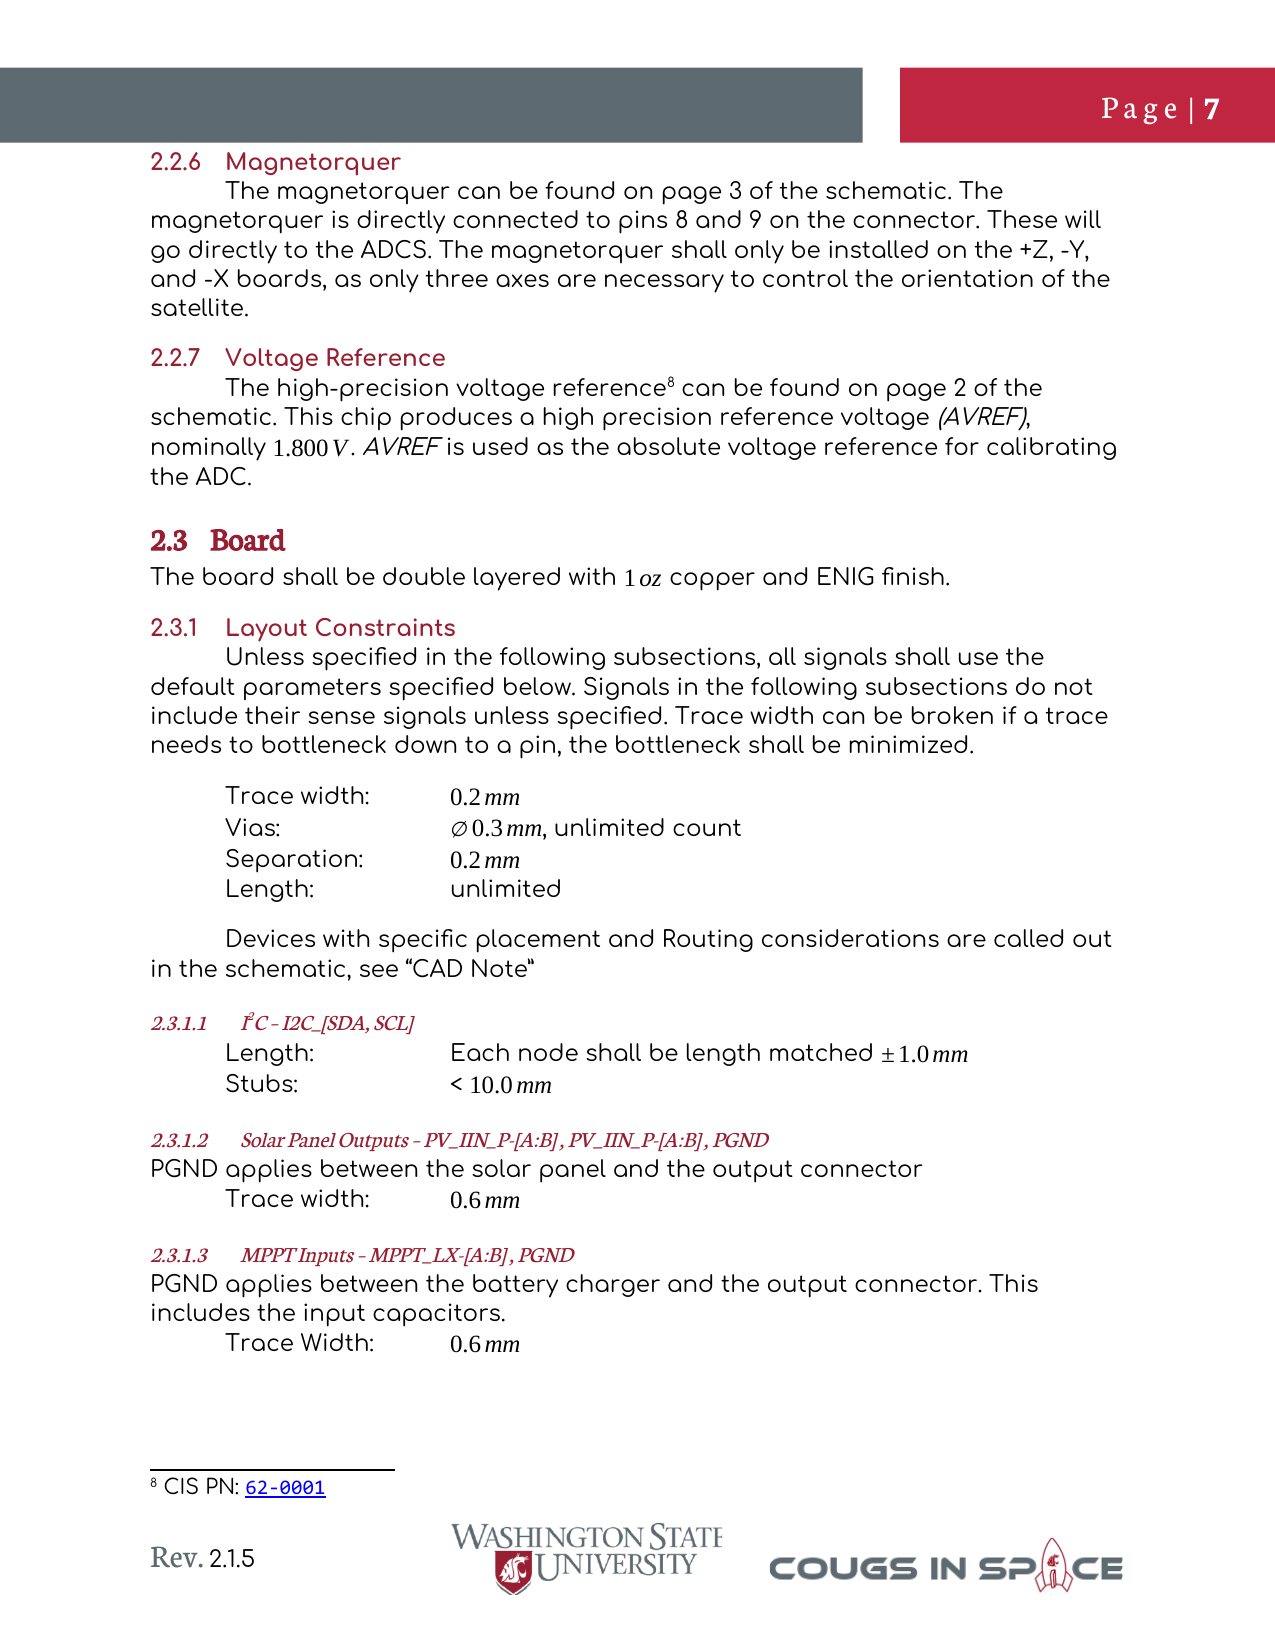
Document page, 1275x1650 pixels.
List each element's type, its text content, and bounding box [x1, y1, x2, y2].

text Vias: , unlimited count [225, 815, 1125, 842]
picture [450, 1522, 723, 1595]
text The board shall be double layered with copper and ENIG finish. [150, 564, 1125, 592]
subtitle Voltage Reference [150, 346, 1125, 372]
text Trace width: [225, 783, 1125, 811]
subtitle Solar Panel Outputs – PV_IIN_P-[A:B] , PV_IIN_P-[A:B] , PGND [150, 1124, 1125, 1153]
text Trace width: [225, 1186, 1125, 1214]
subtitle I2C – I2C_[SDA, SCL] [150, 1007, 1125, 1036]
text Unless specified in the following subsections, all signals shall use the default parameters specified below. Signals in the following subsections do not include their sense signals unless specified. Trace width can be broken if a trace needs to bottleneck down to a pin, the bottleneck shall be minimized. [150, 646, 1125, 759]
text Separation: [225, 846, 1125, 874]
text Stubs: < [225, 1072, 1125, 1099]
subtitle Board [150, 516, 1125, 558]
text Trace Width: [225, 1330, 1125, 1358]
text The high-precision voltage reference can be found on page 2 of the schematic. This chip produces a high precision reference voltage (AVREF), nominally . AVREF is used as the absolute voltage reference for calibrating the ADC. [150, 376, 1125, 491]
picture [769, 1537, 1123, 1594]
text The magnetorquer can be found on page 3 of the schematic. The magnetorquer is directly connected to pins 8 and 9 on the connector. These will go directly to the ADCS. The magnetorquer shall only be installed on the +Z, -Y, and -X boards, as only three axes are necessary to control the orientation of the satellite. [150, 179, 1125, 322]
subtitle Magnetorquer [150, 150, 1125, 176]
text Length: Each node shall be length matched [225, 1040, 1125, 1068]
text Length: unlimited [225, 878, 1125, 903]
text PGND applies between the battery charger and the output connector. This includes the input capacitors. [150, 1272, 1125, 1327]
text Devices with specific placement and Routing considerations are called out in the schematic, see “CAD Note” [150, 928, 1125, 982]
text PGND applies between the solar panel and the output connector [150, 1157, 1125, 1183]
subtitle MPPT Inputs – MPPT_LX-[A:B] , PGND [150, 1238, 1125, 1267]
subtitle Layout Constraints [150, 616, 1125, 642]
